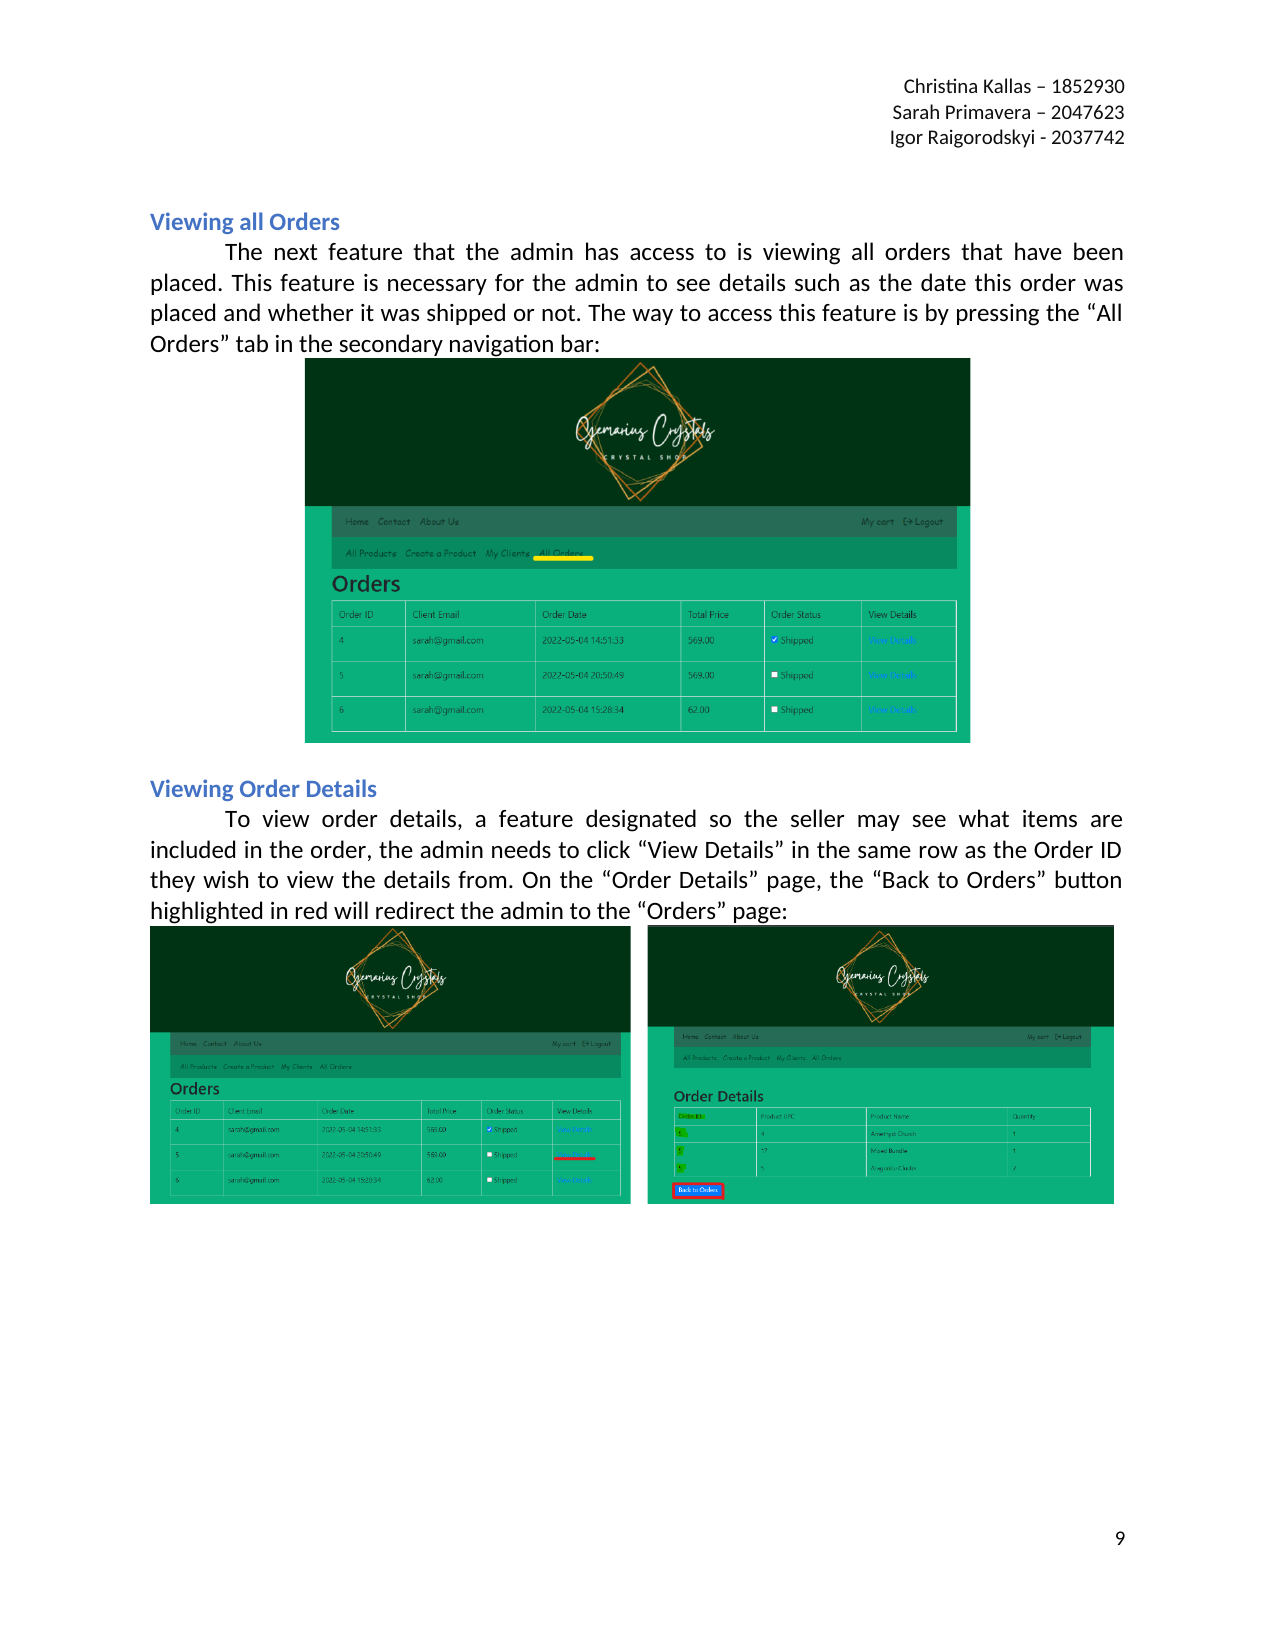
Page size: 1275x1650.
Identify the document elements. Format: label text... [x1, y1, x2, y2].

picture [150, 926, 631, 1204]
picture [304, 358, 971, 743]
text Viewing Order Details [150, 773, 1125, 803]
picture [647, 925, 1114, 1204]
text To view order details, a feature designated so the seller may see what items are included in the order, the admin needs to click “View Details” in the same row as the Order ID they wish to view the details from. On the “Order Details” page, the “Back to Orders” button highlighted in red will redirect the admin to the “Orders” page: [150, 803, 1125, 925]
text Viewing all Orders [150, 206, 1125, 236]
text The next feature that the admin has access to is viewing all orders that have been placed. This feature is necessary for the admin to see details such as the date this order was placed and whether it was shipped or not. The way to access this feature is by pressing the “All Orders” tab in the secondary navigation bar: [150, 236, 1125, 358]
